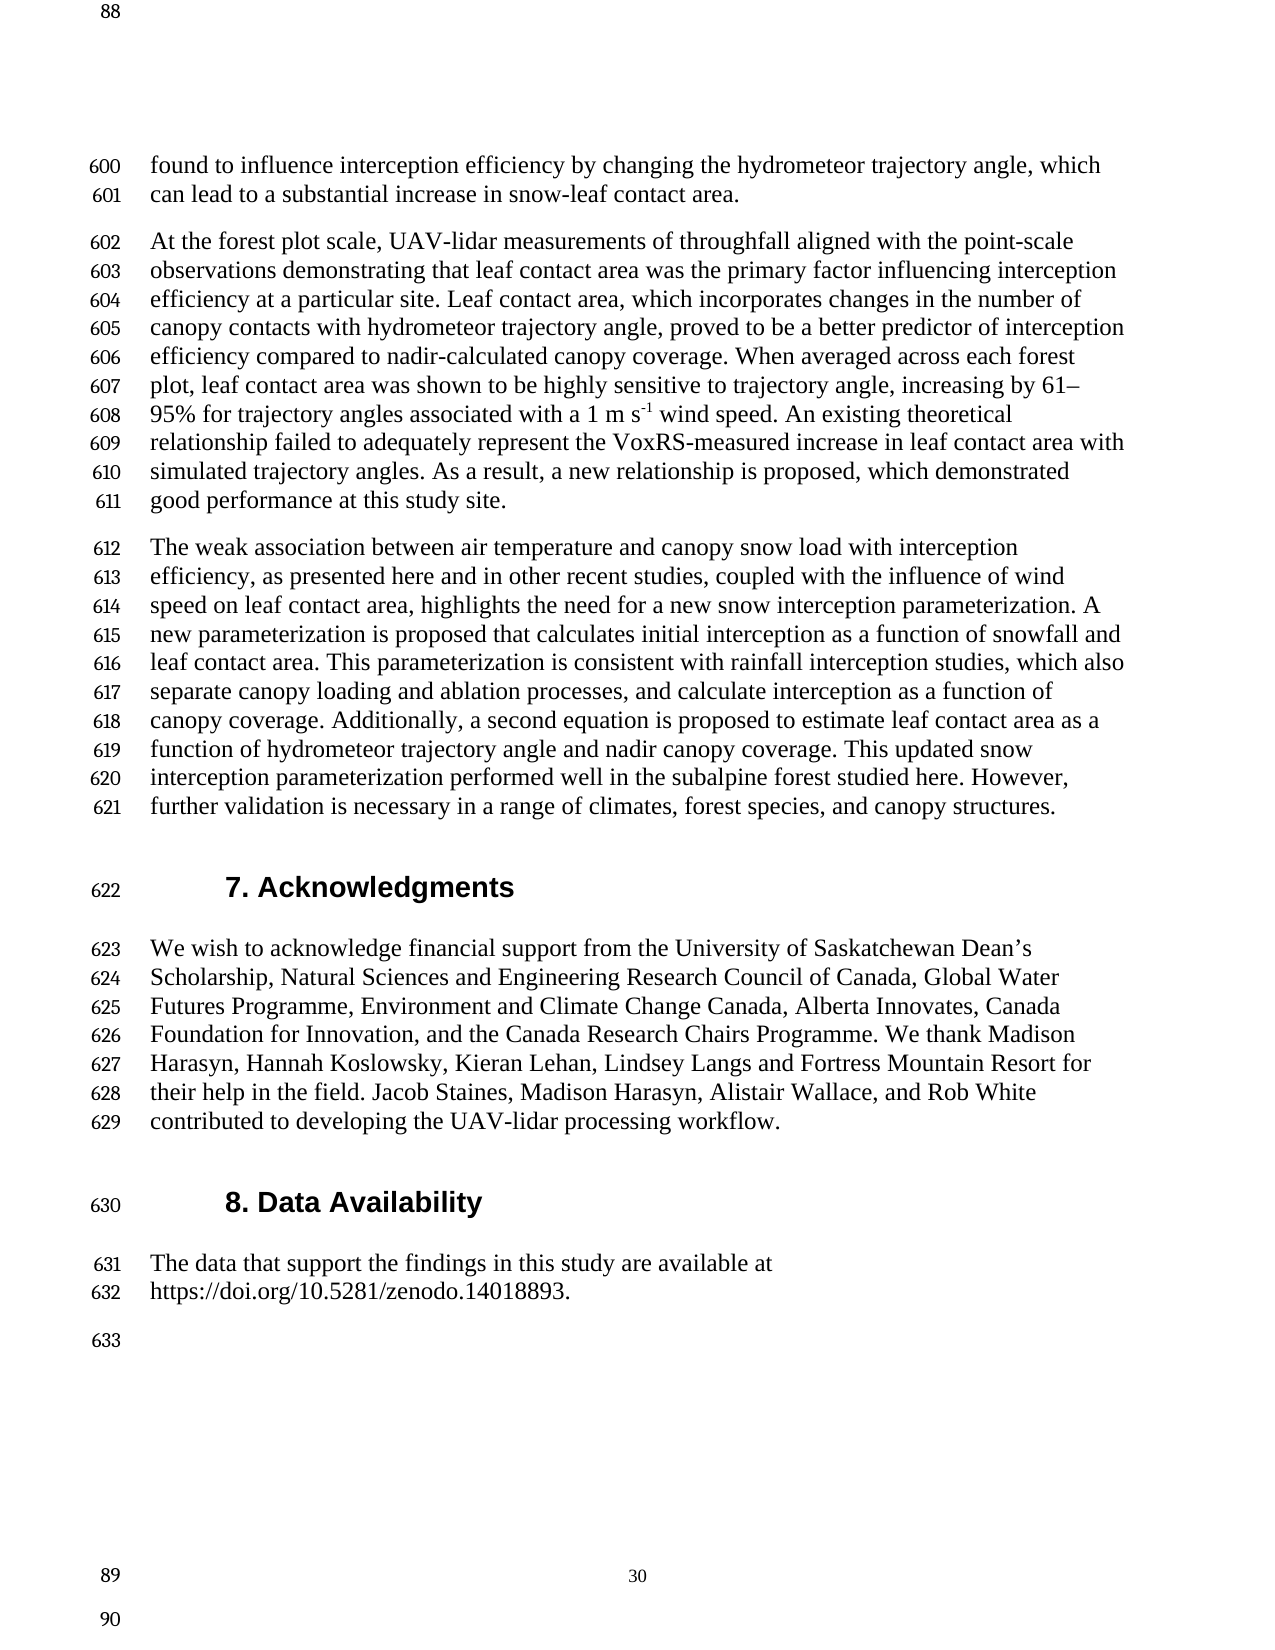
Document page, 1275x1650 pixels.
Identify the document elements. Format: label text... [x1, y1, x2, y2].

text We wish to acknowledge financial support from the University of Saskatchewan Dean’s Scholarship, Natural Sciences and Engineering Research Council of Canada, Global Water Futures Programme, Environment and Climate Change Canada, Alberta Innovates, Canada Foundation for Innovation, and the Canada Research Chairs Programme. We thank Madison Harasyn, Hannah Koslowsky, Kieran Lehan, Lindsey Langs and Fortress Mountain Resort for their help in the field. Jacob Staines, Madison Harasyn, Alistair Wallace, and Rob White contributed to developing the UAV-lidar processing workflow. [150, 933, 1125, 1134]
subtitle 8. Data Availability [150, 1185, 1125, 1218]
text The data that support the findings in this study are available at https://doi.org/10.5281/zenodo.14018893. [150, 1248, 1125, 1305]
text The weak association between air temperature and canopy snow load with interception efficiency, as presented here and in other recent studies, coupled with the influence of wind speed on leaf contact area, highlights the need for a new snow interception parameterization. A new parameterization is proposed that calculates initial interception as a function of snowfall and leaf contact area. This parameterization is consistent with rainfall interception studies, which also separate canopy loading and ablation processes, and calculate interception as a function of canopy coverage. Additionally, a second equation is proposed to estimate leaf contact area as a function of hydrometeor trajectory angle and nadir canopy coverage. This updated snow interception parameterization performed well in the subalpine forest studied here. However, further validation is necessary in a range of climates, forest species, and canopy structures. [150, 532, 1125, 820]
subtitle 7. Acknowledgments [150, 870, 1125, 904]
text At the forest plot scale, UAV-lidar measurements of throughfall aligned with the point-scale observations demonstrating that leaf contact area was the primary factor influencing interception efficiency at a particular site. Leaf contact area, which incorporates changes in the number of canopy contacts with hydrometeor trajectory angle, proved to be a better predictor of interception efficiency compared to nadir-calculated canopy coverage. When averaged across each forest plot, leaf contact area was shown to be highly sensitive to trajectory angle, increasing by 61–95% for trajectory angles associated with a 1 m s-1 wind speed. An existing theoretical relationship failed to adequately represent the VoxRS-measured increase in leaf contact area with simulated trajectory angles. As a result, a new relationship is proposed, which demonstrated good performance at this study site. [150, 226, 1125, 514]
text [150, 150, 1125, 207]
